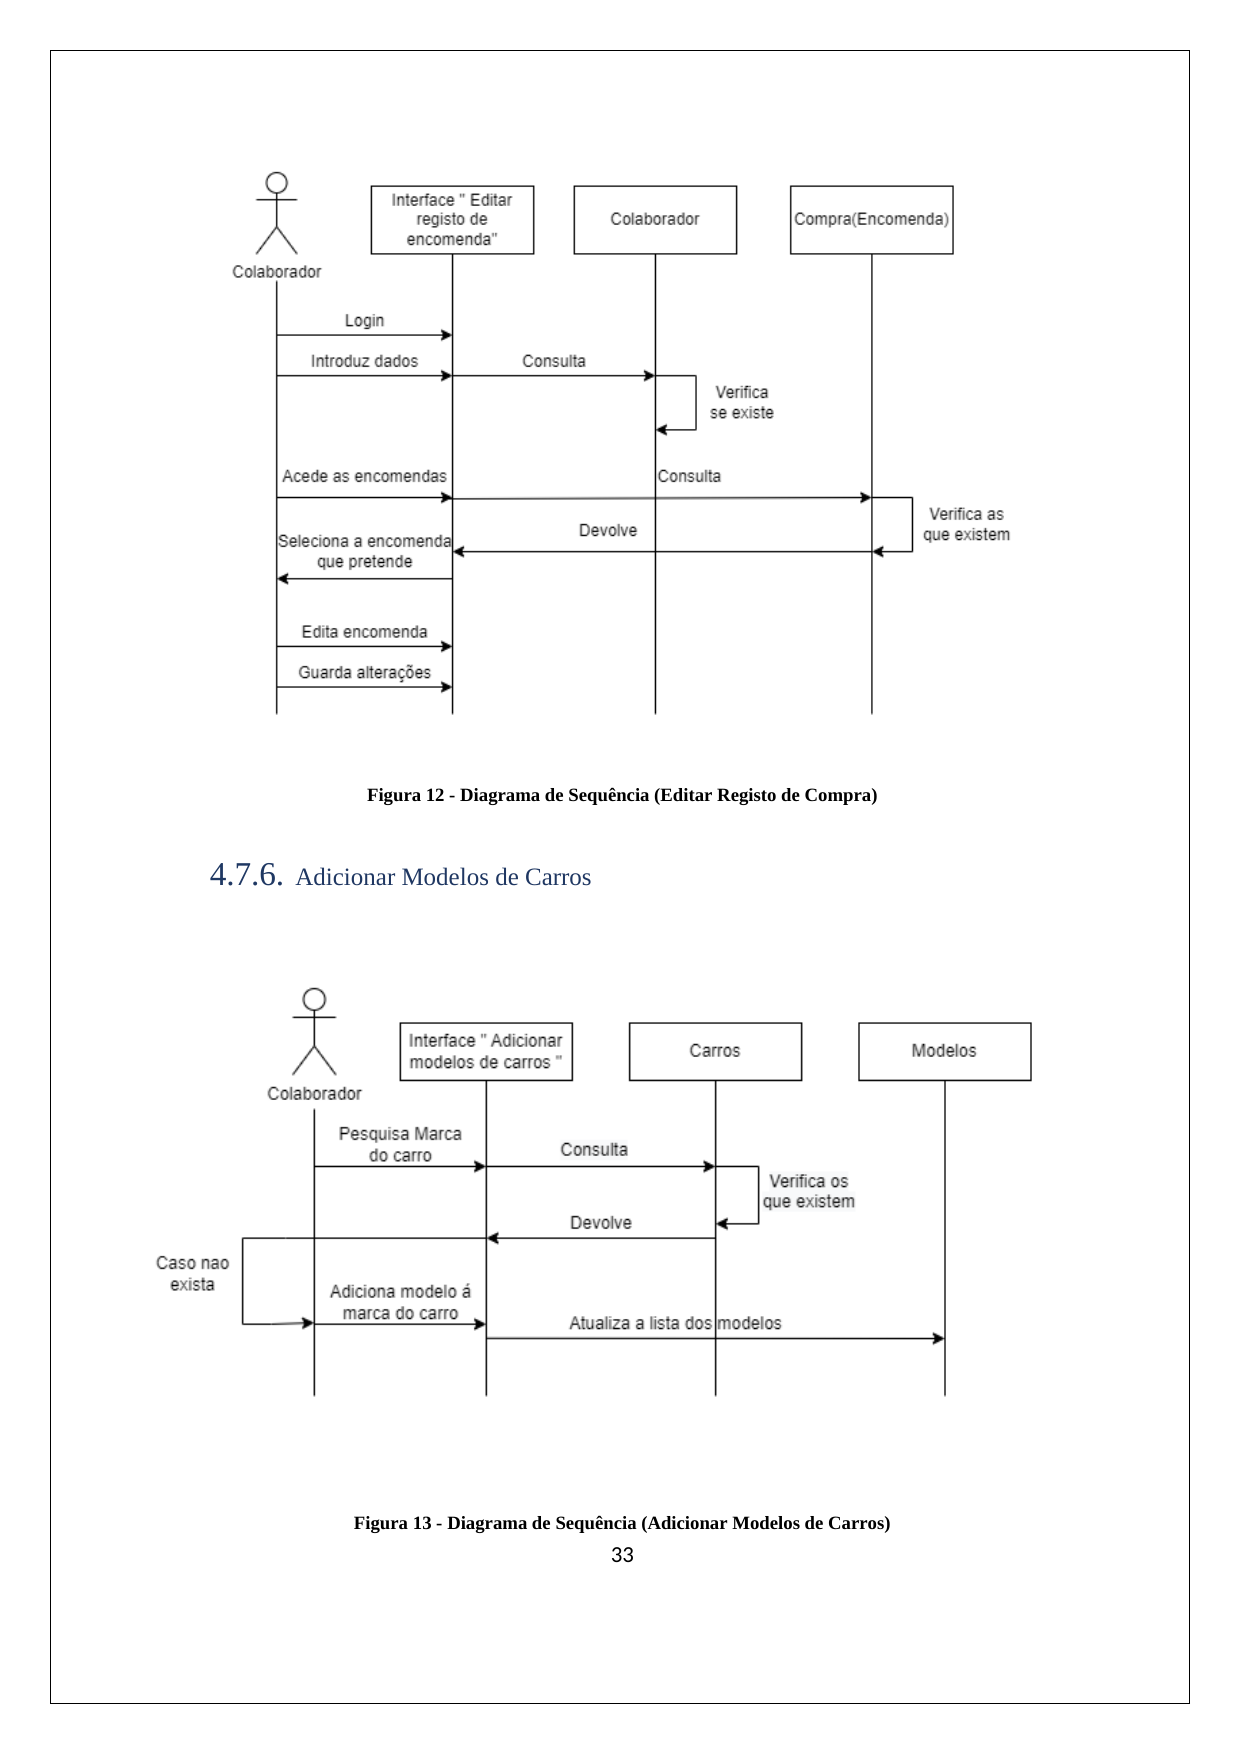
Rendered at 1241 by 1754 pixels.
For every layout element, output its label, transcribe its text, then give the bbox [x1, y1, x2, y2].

subtitle Adicionar Modelos de Carros [209, 854, 1138, 892]
picture [168, 118, 1077, 784]
picture [106, 948, 1138, 1513]
text Figura 13 - Diagrama de Sequência (Adicionar Modelos de Carros) [106, 1513, 1138, 1534]
text Figura 12 - Diagrama de Sequência (Editar Registo de Compra) [106, 783, 1138, 805]
